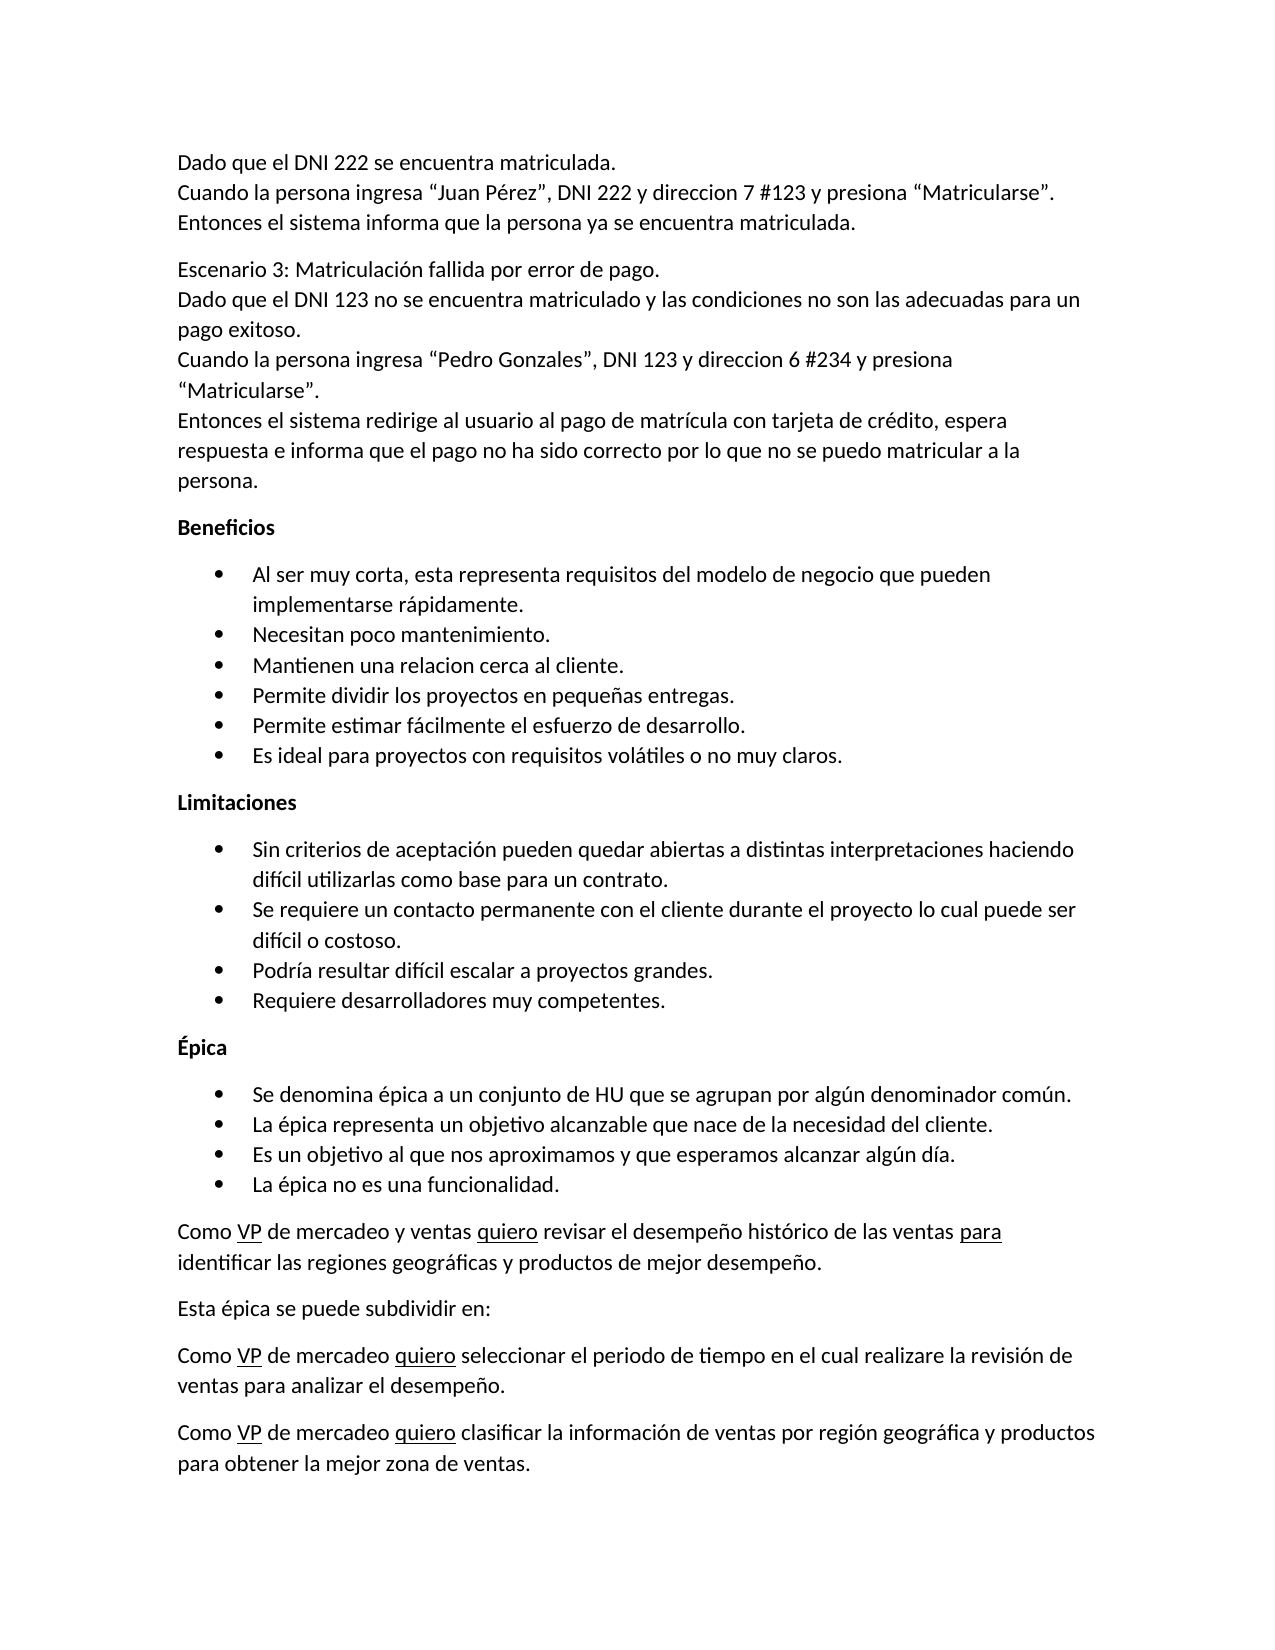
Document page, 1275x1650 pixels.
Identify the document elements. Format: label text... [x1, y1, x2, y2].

text Como VP de mercadeo quiero seleccionar el periodo de tiempo en el cual realizare la revisión de ventas para analizar el desempeño. [177, 1341, 1098, 1399]
text Épica [177, 1033, 1098, 1061]
list Se denomina épica a un conjunto de HU que se agrupan por algún denominador común. [215, 1080, 1098, 1108]
list Necesitan poco mantenimiento. [215, 621, 1098, 648]
list Es un objetivo al que nos aproximamos y que esperamos alcanzar algún día. [215, 1140, 1098, 1168]
list Permite estimar fácilmente el esfuerzo de desarrollo. [215, 711, 1098, 739]
text Escenario 3: Matriculación fallida por error de pago. Dado que el DNI 123 no se encuentra matriculado y las condiciones no son las adecuadas para un pago exitoso. Cuando la persona ingresa “Pedro Gonzales”, DNI 123 y direccion 6 #234 y presiona “Matricularse”. Entonces el sistema redirige al usuario al pago de matrícula con tarjeta de crédito, espera respuesta e informa que el pago no ha sido correcto por lo que no se puedo matricular a la persona. [177, 255, 1098, 494]
text Limitaciones [177, 788, 1098, 816]
list Mantienen una relacion cerca al cliente. [215, 651, 1098, 679]
text Como VP de mercadeo y ventas quiero revisar el desempeño histórico de las ventas para identificar las regiones geográficas y productos de mejor desempeño. [177, 1217, 1098, 1276]
list La épica representa un objetivo alcanzable que nace de la necesidad del cliente. [215, 1110, 1098, 1138]
list La épica no es una funcionalidad. [215, 1171, 1098, 1198]
list Sin criterios de aceptación pueden quedar abiertas a distintas interpretaciones haciendo difícil utilizarlas como base para un contrato. [215, 835, 1098, 893]
list Al ser muy corta, esta representa requisitos del modelo de negocio que pueden implementarse rápidamente. [215, 560, 1098, 618]
list Podría resultar difícil escalar a proyectos grandes. [215, 956, 1098, 984]
text Beneficios [177, 513, 1098, 541]
list Se requiere un contacto permanente con el cliente durante el proyecto lo cual puede ser difícil o costoso. [215, 896, 1098, 954]
list Permite dividir los proyectos en pequeñas entregas. [215, 681, 1098, 709]
text Esta épica se puede subdividir en: [177, 1294, 1098, 1322]
list Requiere desarrolladores muy competentes. [215, 986, 1098, 1014]
text Dado que el DNI 222 se encuentra matriculada. Cuando la persona ingresa “Juan Pérez”, DNI 222 y direccion 7 #123 y presiona “Matricularse”. Entonces el sistema informa que la persona ya se encuentra matriculada. [177, 148, 1098, 236]
list Es ideal para proyectos con requisitos volátiles o no muy claros. [215, 741, 1098, 769]
text Como VP de mercadeo quiero clasificar la información de ventas por región geográfica y productos para obtener la mejor zona de ventas. [177, 1418, 1098, 1477]
